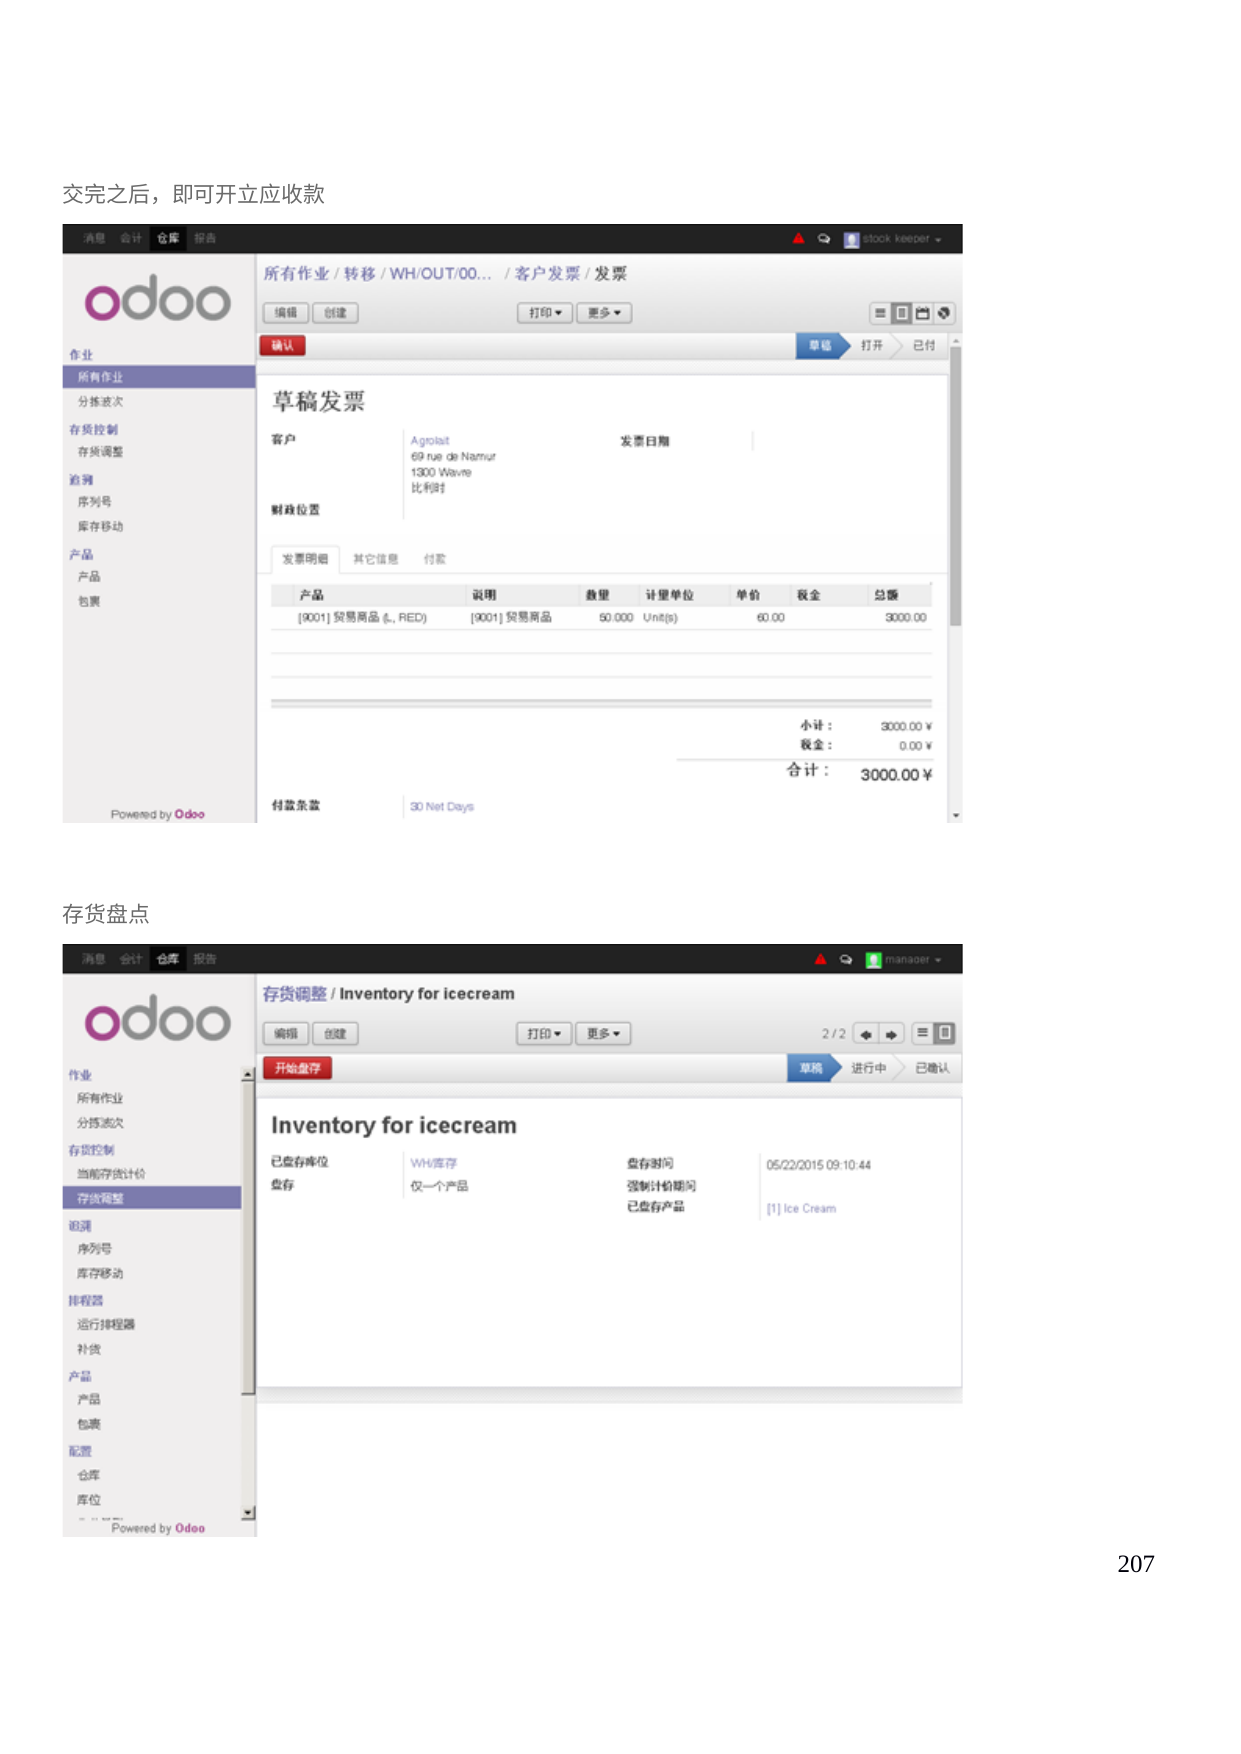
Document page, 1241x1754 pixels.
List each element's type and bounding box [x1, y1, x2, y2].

picture [62, 224, 963, 823]
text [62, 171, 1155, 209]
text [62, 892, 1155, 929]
picture [62, 944, 963, 1537]
